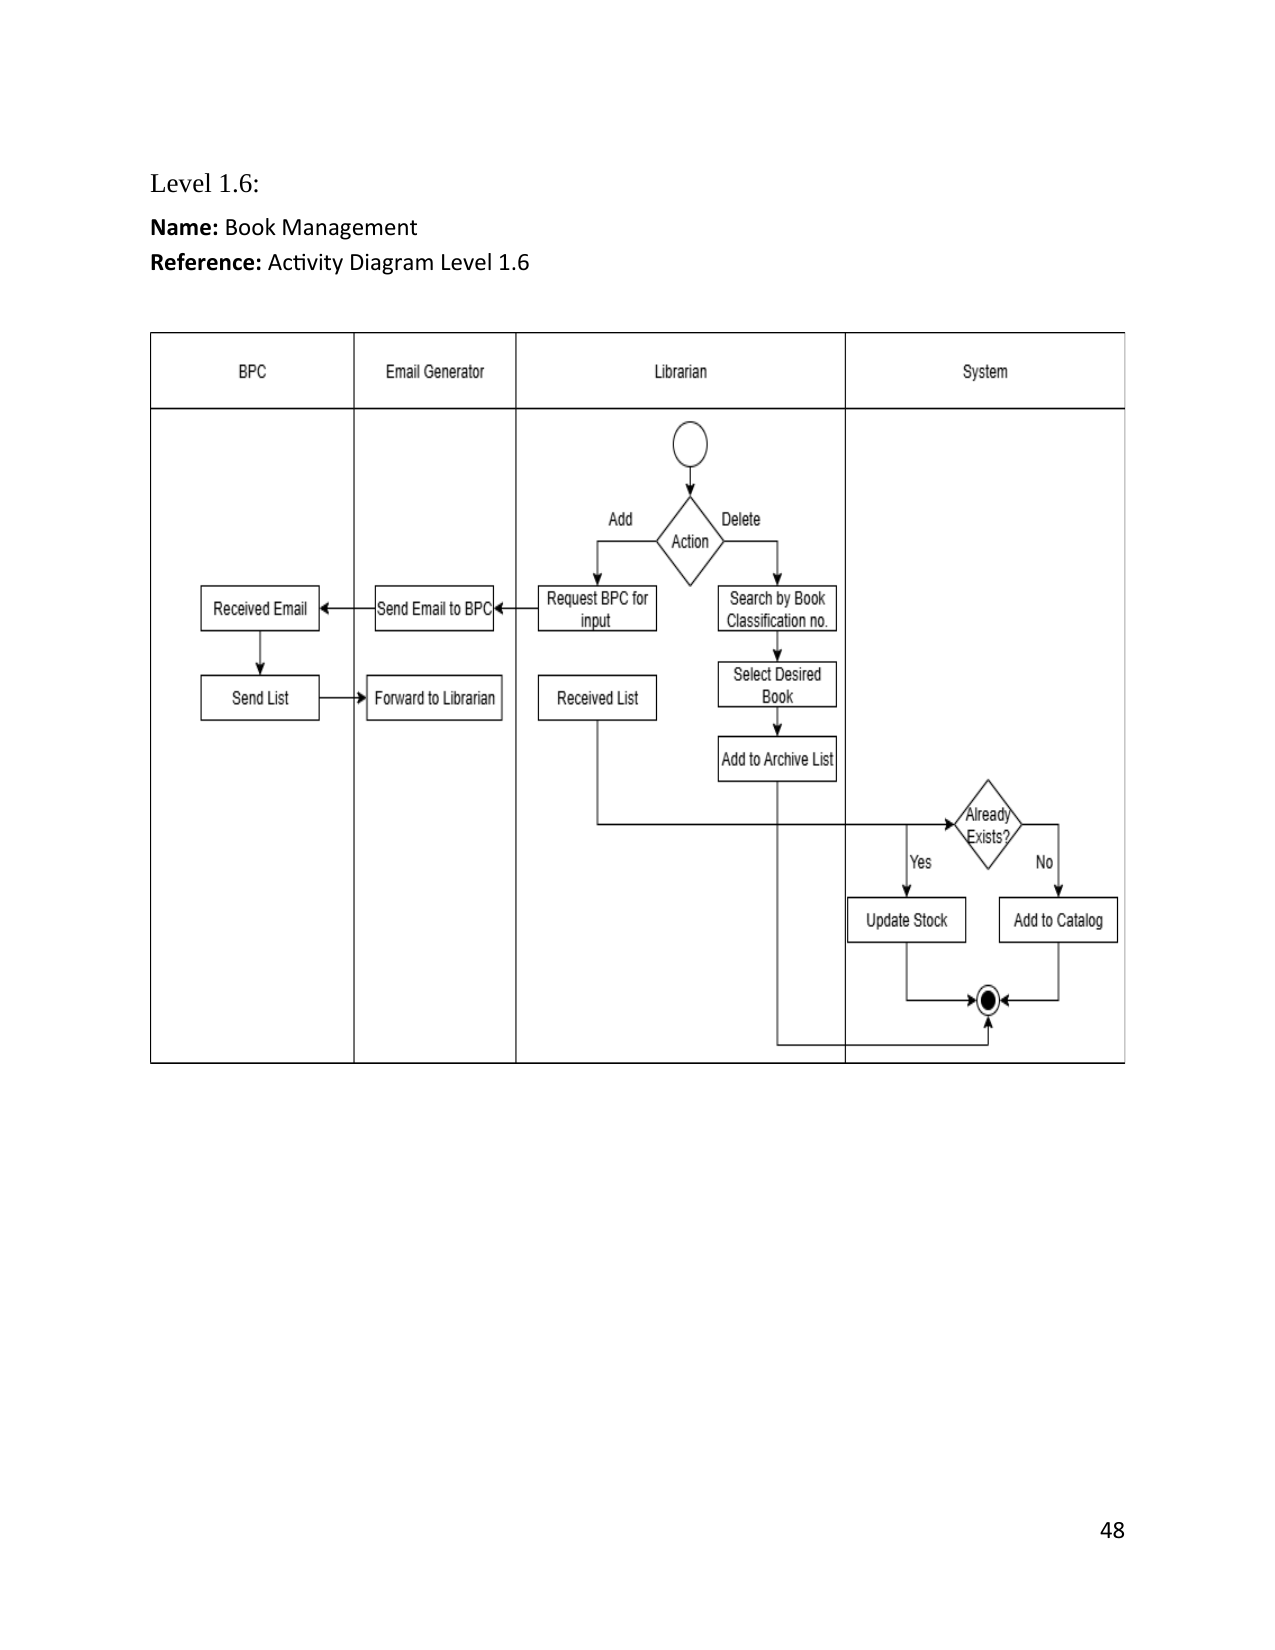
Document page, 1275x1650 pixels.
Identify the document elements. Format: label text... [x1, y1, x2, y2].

picture [150, 332, 1125, 1064]
text Name: Book Management Reference: Activity Diagram Level 1.6 [150, 211, 1125, 276]
subtitle Level 1.6: [150, 167, 1125, 198]
